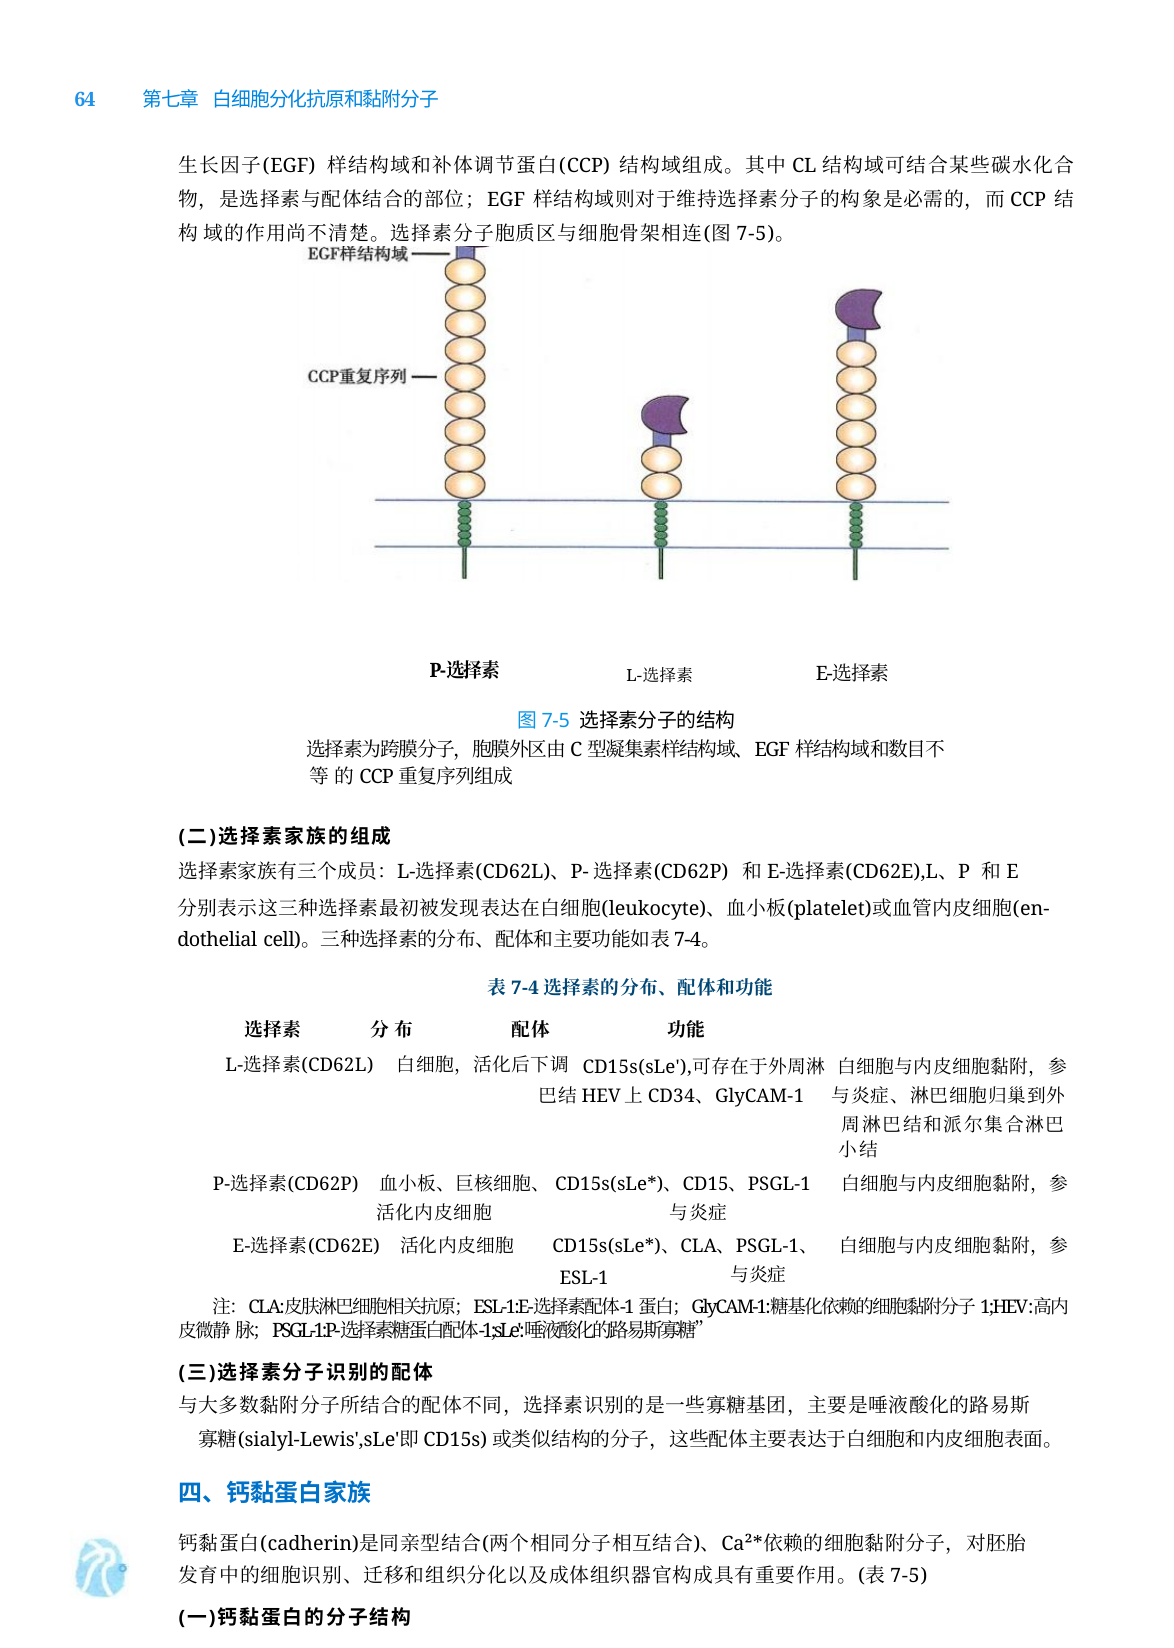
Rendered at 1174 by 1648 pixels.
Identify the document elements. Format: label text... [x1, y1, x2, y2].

text L-选择素 [626, 665, 805, 685]
text 钙黏蛋白(cadherin)是同亲型结合(两个相同分子相互结合)、Ca²*依赖的细胞黏附分子，对胚胎 发育中的细胞识别、迁移和组织分化以及成体组织器官构成具有重要作用。(表7-5) [178, 1527, 1033, 1588]
text 64 第七章 白细胞分化抗原和黏附分子 [74, 85, 1078, 111]
text 巴结HEV上CD34、GlyCAM-1 与炎症、淋巴细胞归巢到外 [70, 1082, 1066, 1107]
text P-选择素 [429, 659, 616, 682]
text 生长因子(EGF) 样结构域和补体调节蛋白(CCP) 结构域组成。其中CL 结构域可结合某些碳水化合 物，是选择素与配体结合的部位；EGF 样结构域则对于维持选择素分子的构象是必需的，而CCP 结构 域的作用尚不清楚。选择素分子胞质区与细胞骨架相连(图7-5)。 [178, 150, 1074, 247]
text 选择素为跨膜分子，胞膜外区由C 型凝集素样结构域、EGF 样结构域和数目不等 的 CCP 重复序列组成 [306, 734, 945, 790]
text (一)钙黏蛋白的分子结构 [178, 1603, 1078, 1629]
text 四、钙黏蛋白家族 [178, 1476, 1078, 1508]
text 分别表示这三种选择素最初被发现表达在白细胞(leukocyte)、血小板(platelet)或血管内皮细胞(en- dothelial cell)。三种选择素的分布、配体和主要功能如表7-4。 [177, 893, 1072, 952]
text 周淋巴结和派尔集合淋巴 小结 [838, 1112, 1067, 1162]
text 图7-5 选择素分子的结构 [518, 706, 1078, 732]
text 寡糖(sialyl-Lewis',sLe'即CD15s) 或类似结构的分子，这些配体主要表达于白细胞和内皮细胞表面。 [70, 1427, 1063, 1452]
text L-选择素(CD62L) 白细胞，活化后下调 CD15s(sLe'),可存在于外周淋 白细胞与内皮细胞黏附，参 [70, 1052, 1067, 1078]
text E-选择素 [816, 663, 1078, 685]
text E-选择素(CD62E) 活化内皮细胞 CD15s(sLe*)、CLA、PSGL-1、 白细胞与内皮细胞黏附，参 [70, 1232, 1068, 1258]
text 表7-4选择素的分布、配体和功能 [488, 975, 1078, 999]
picture [294, 246, 955, 582]
text 与大多数黏附分子所结合的配体不同，选择素识别的是一些寡糖基团，主要是唾液酸化的路易斯 [178, 1392, 1078, 1418]
text P-选择素(CD62P) 血小板、巨核细胞、 CD15s(sLe*)、CD15、PSGL-1 白细胞与内皮细胞黏附，参 [70, 1169, 1068, 1195]
text 选择素 分 布 配体 功能 [244, 1016, 1078, 1041]
picture [69, 1530, 130, 1599]
text ESL-1 与炎症 [559, 1262, 1078, 1289]
text 选择素家族有三个成员：L-选择素(CD62L)、P- 选择素(CD62P) 和 E-选择素(CD62E),L、P 和 E [178, 858, 1078, 884]
text (二)选择素家族的组成 [178, 823, 1078, 849]
text (三)选择素分子识别的配体 [178, 1358, 1078, 1384]
text 活化内皮细胞 与炎症 [376, 1200, 1078, 1224]
text 注：CLA:皮肤淋巴细胞相关抗原；ESL-1:E-选择素配体-1蛋白；GlyCAM-1:糖基化依赖的细胞黏附分子1;HEV:高内皮微静 脉；PSGL-1:P-选择素糖蛋白配体-1;sLe':唾液酸化的路易斯寡糖” [178, 1295, 1078, 1343]
